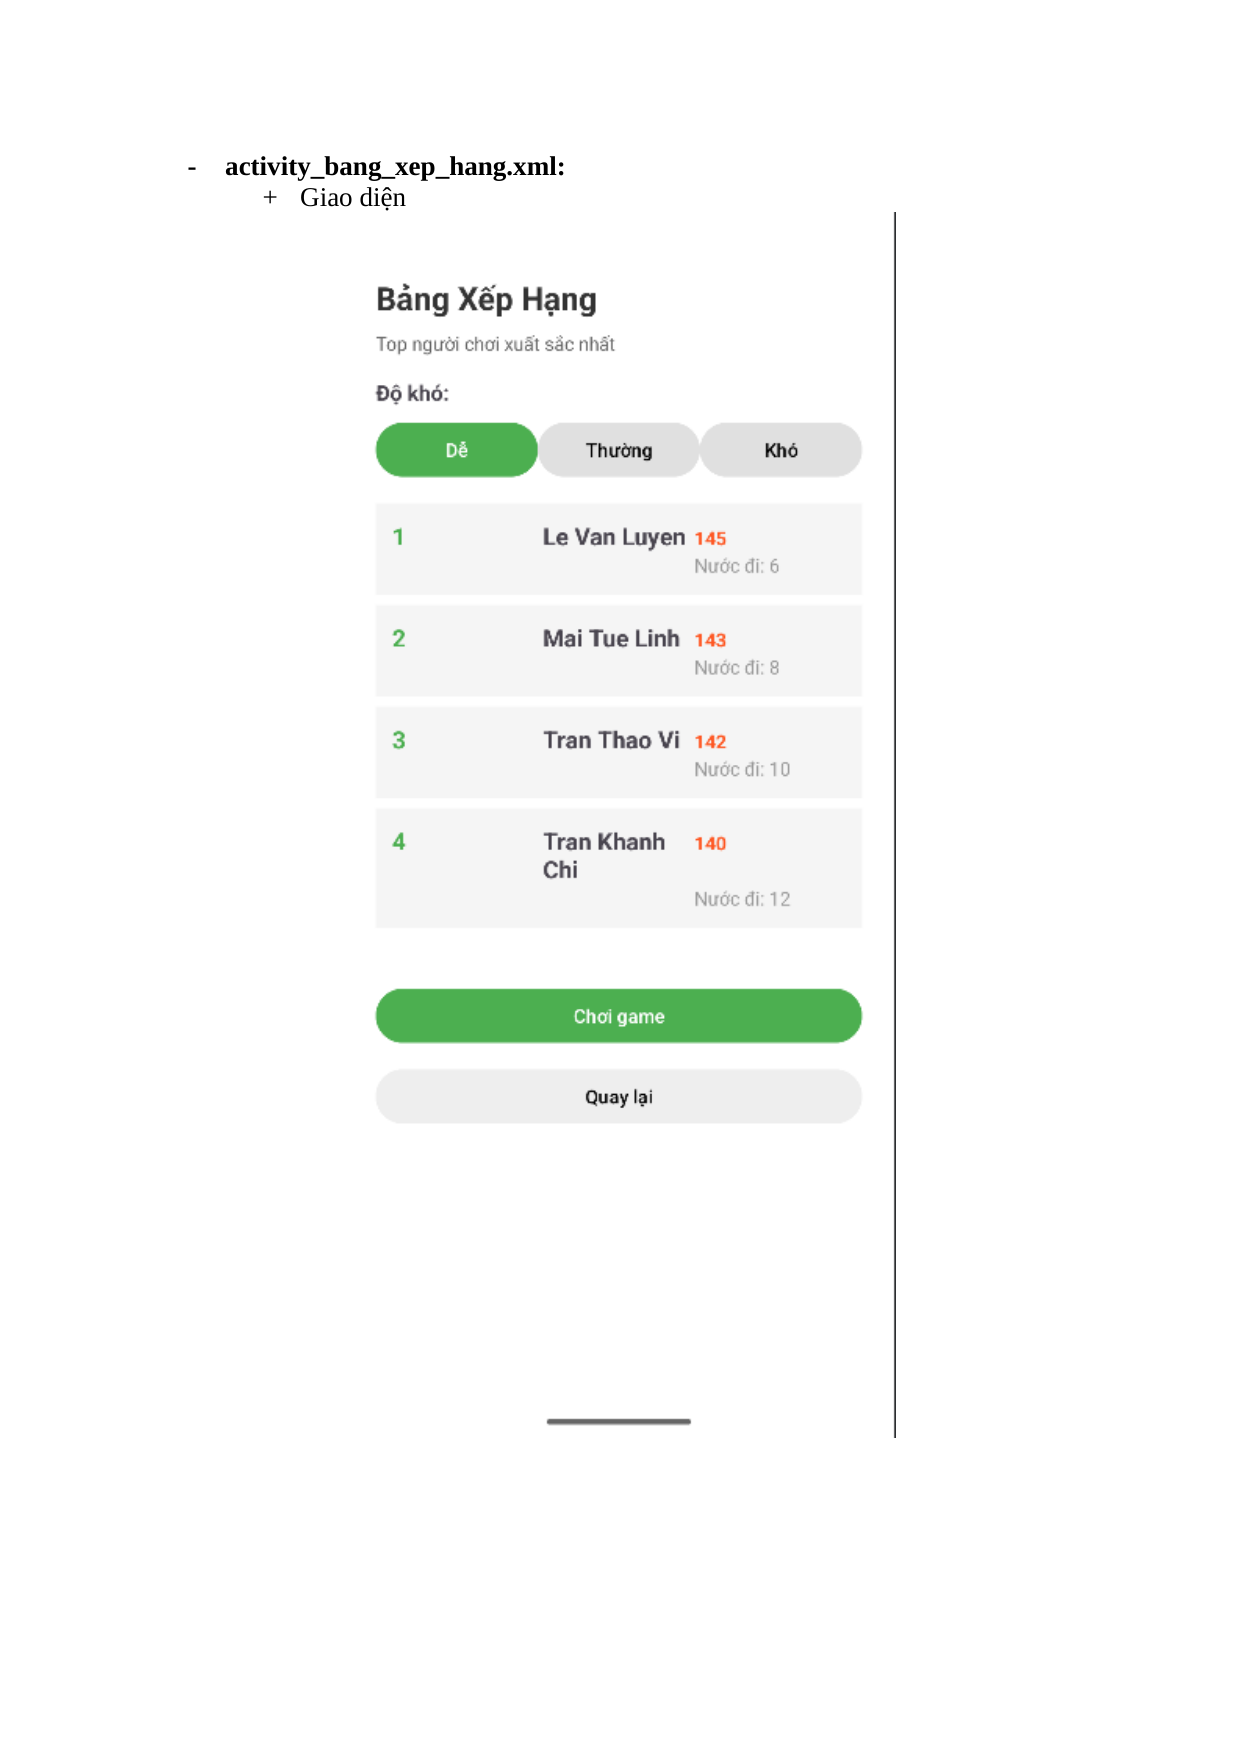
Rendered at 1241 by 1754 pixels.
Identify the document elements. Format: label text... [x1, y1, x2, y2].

list activity_bang_xep_hang.xml: [187, 150, 1090, 181]
picture [344, 212, 896, 1438]
list Giao diện [262, 181, 1090, 212]
